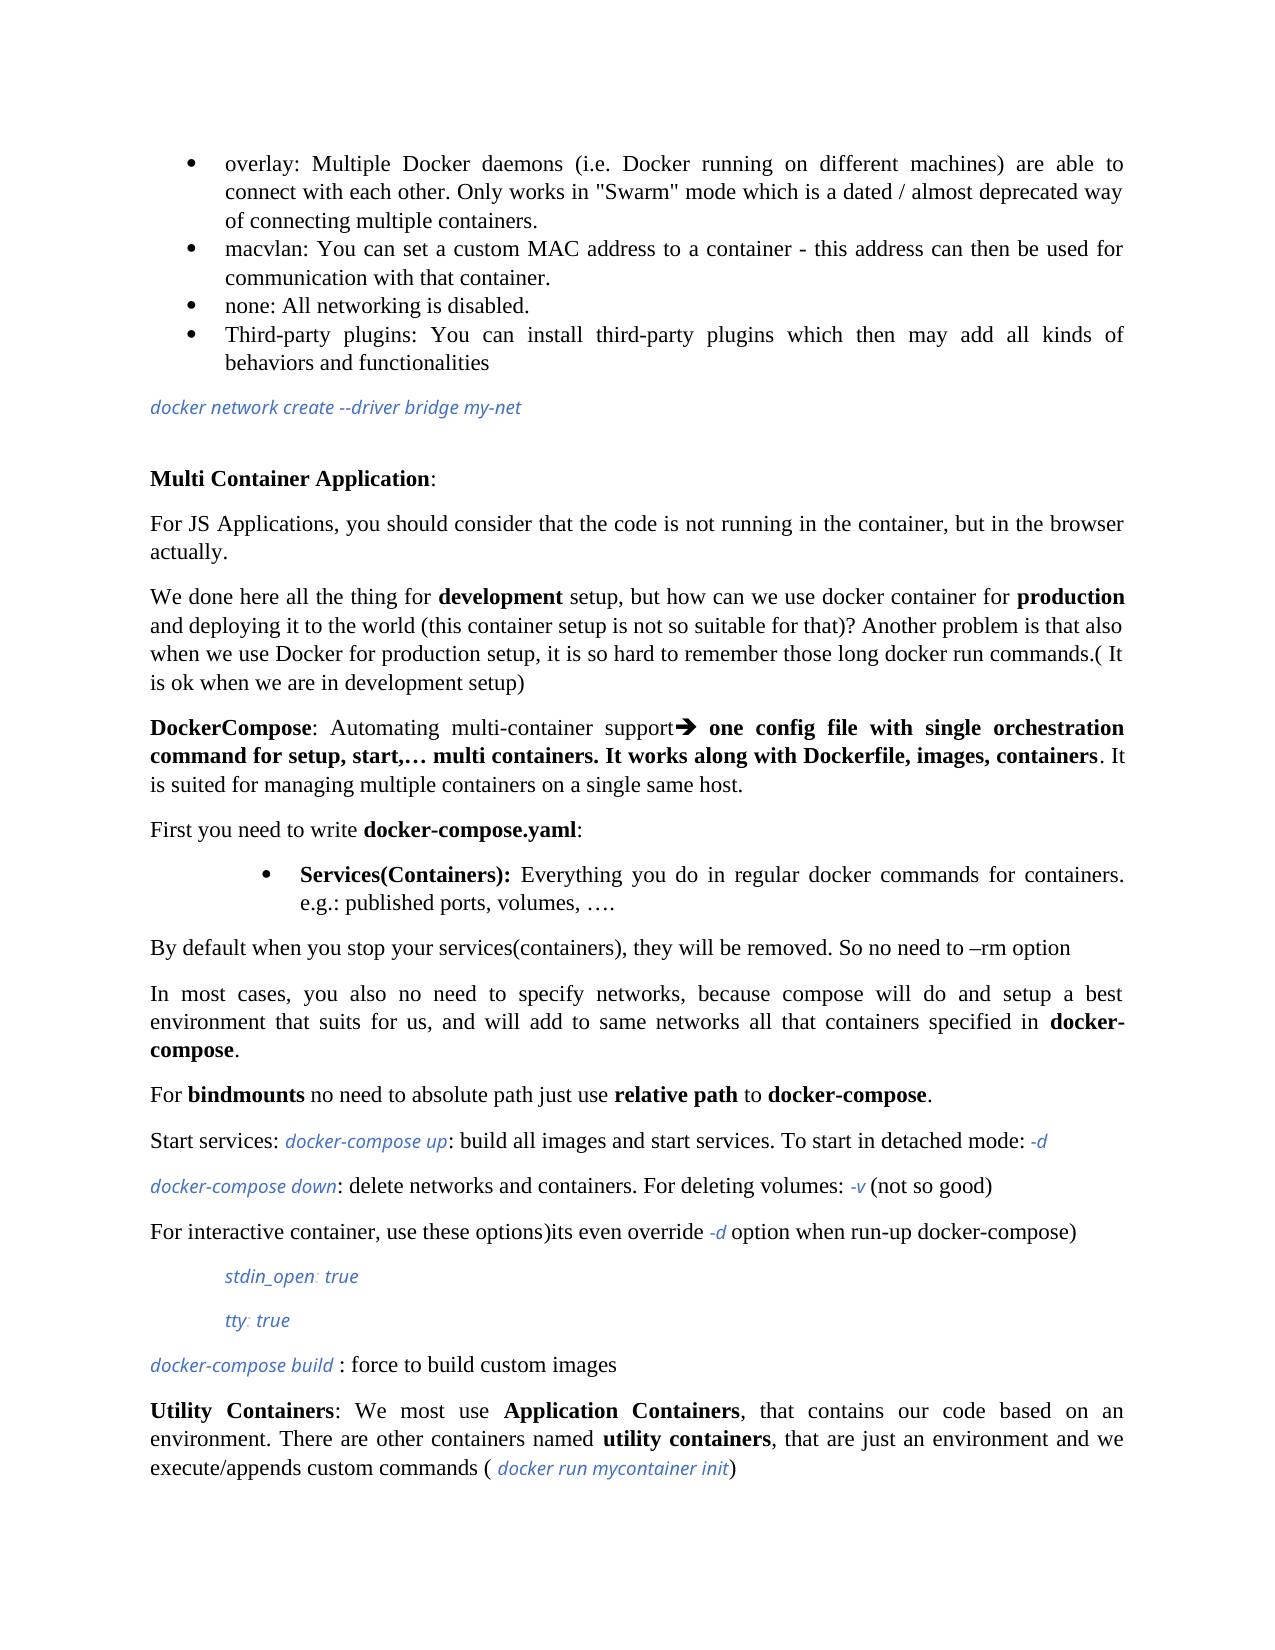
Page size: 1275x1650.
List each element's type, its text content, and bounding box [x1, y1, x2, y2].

text Utility Containers: We most use Application Containers, that contains our code based on an environment. There are other containers named utility containers, that are just an environment and we execute/appends custom commands ( docker run mycontainer init) [150, 1397, 1125, 1481]
text First you need to write docker-compose.yaml: [150, 816, 1125, 842]
text docker-compose down: delete networks and containers. For deleting volumes: -v (not so good) [150, 1172, 1125, 1199]
text stdin_open: true [150, 1263, 1125, 1289]
list Third-party plugins: You can install third-party plugins which then may add all kinds of behaviors and functionalities [187, 321, 1125, 375]
text docker network create --driver bridge my-net [150, 394, 1125, 420]
text Start services: docker-compose up: build all images and start services. To start in detached mode: -d [150, 1127, 1125, 1153]
text For interactive container, use these options)its even override -d option when run-up docker-compose) [150, 1218, 1125, 1244]
text docker-compose build : force to build custom images [150, 1352, 1125, 1378]
list macvlan: You can set a custom MAC address to a container - this address can then be used for communication with that container. [187, 235, 1125, 290]
text For bindmounts no need to absolute path just use relative path to docker-compose. [150, 1082, 1125, 1108]
text For JS Applications, you should consider that the code is not running in the container, but in the browser actually. [150, 510, 1125, 565]
text By default when you stop your services(containers), they will be removed. So no need to –rm option [150, 934, 1125, 961]
text tty: true [150, 1307, 1125, 1333]
text DockerCompose: Automating multi-container support one config file with single orchestration command for setup, start,… multi containers. It works along with Dockerfile, images, containers. It is suited for managing multiple containers on a single same host. [150, 714, 1125, 797]
text Multi Container Application: [150, 465, 1125, 491]
list Services(Containers): Everything you do in regular docker commands for containers. e.g.: published ports, volumes, …. [262, 861, 1125, 916]
text We done here all the thing for development setup, but how can we use docker container for production and deploying it to the world (this container setup is not so suitable for that)? Another problem is that also when we use Docker for production setup, it is so hard to remember those long docker run commands.( It is ok when we are in development setup) [150, 583, 1125, 695]
list overlay: Multiple Docker daemons (i.e. Docker running on different machines) are able to connect with each other. Only works in "Swarm" mode which is a dated / almost deprecated way of connecting multiple containers. [187, 150, 1125, 233]
text In most cases, you also no need to specify networks, because compose will do and setup a best environment that suits for us, and will add to same networks all that containers specified in docker-compose. [150, 979, 1125, 1063]
list none: All networking is disabled. [187, 292, 1125, 318]
